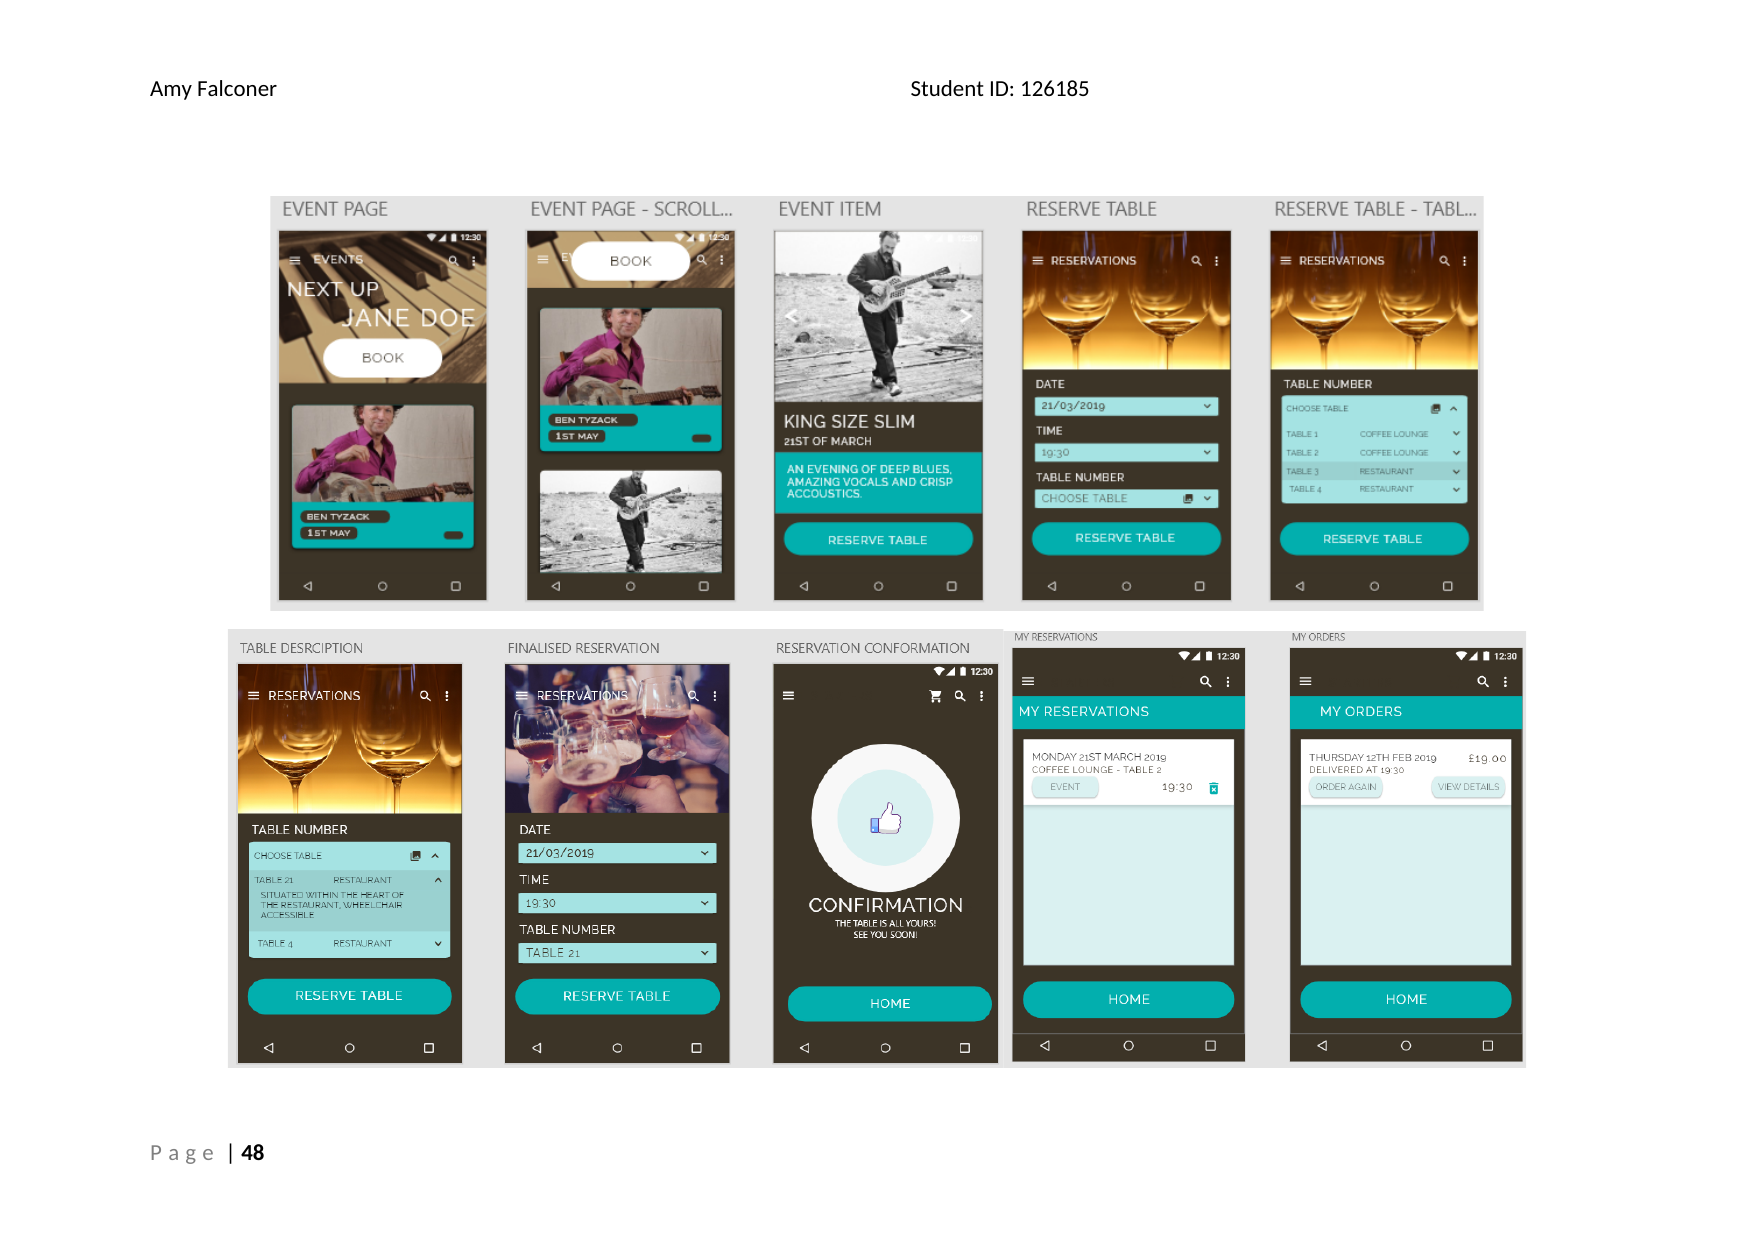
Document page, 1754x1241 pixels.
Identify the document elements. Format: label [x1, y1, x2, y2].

picture [270, 196, 1484, 611]
picture [227, 629, 1527, 1068]
